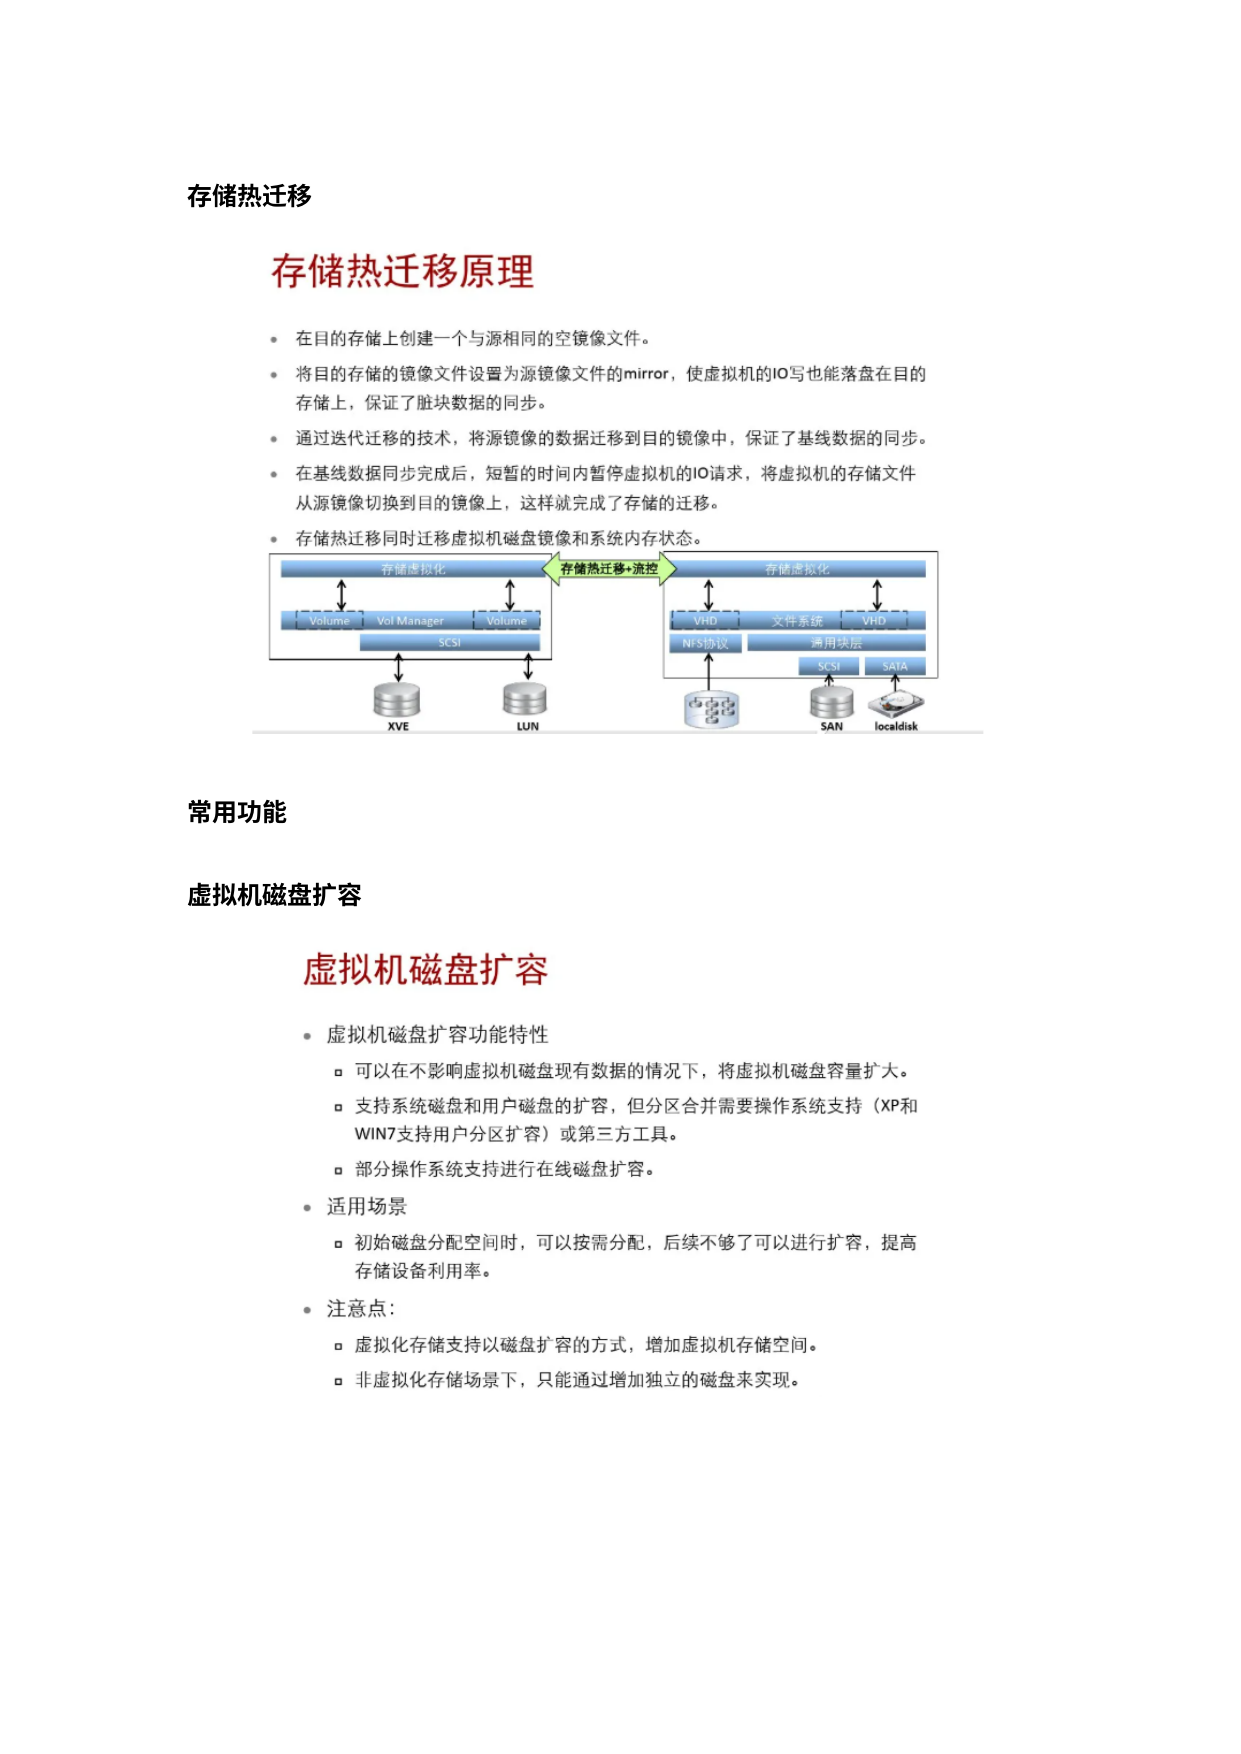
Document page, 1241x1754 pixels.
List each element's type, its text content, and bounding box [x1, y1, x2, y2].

picture [252, 245, 988, 734]
picture [287, 943, 953, 1397]
subtitle 存储热迁移 [187, 162, 1053, 227]
subtitle 常用功能 [187, 778, 1053, 843]
subtitle 虚拟机磁盘扩容 [187, 861, 1053, 926]
